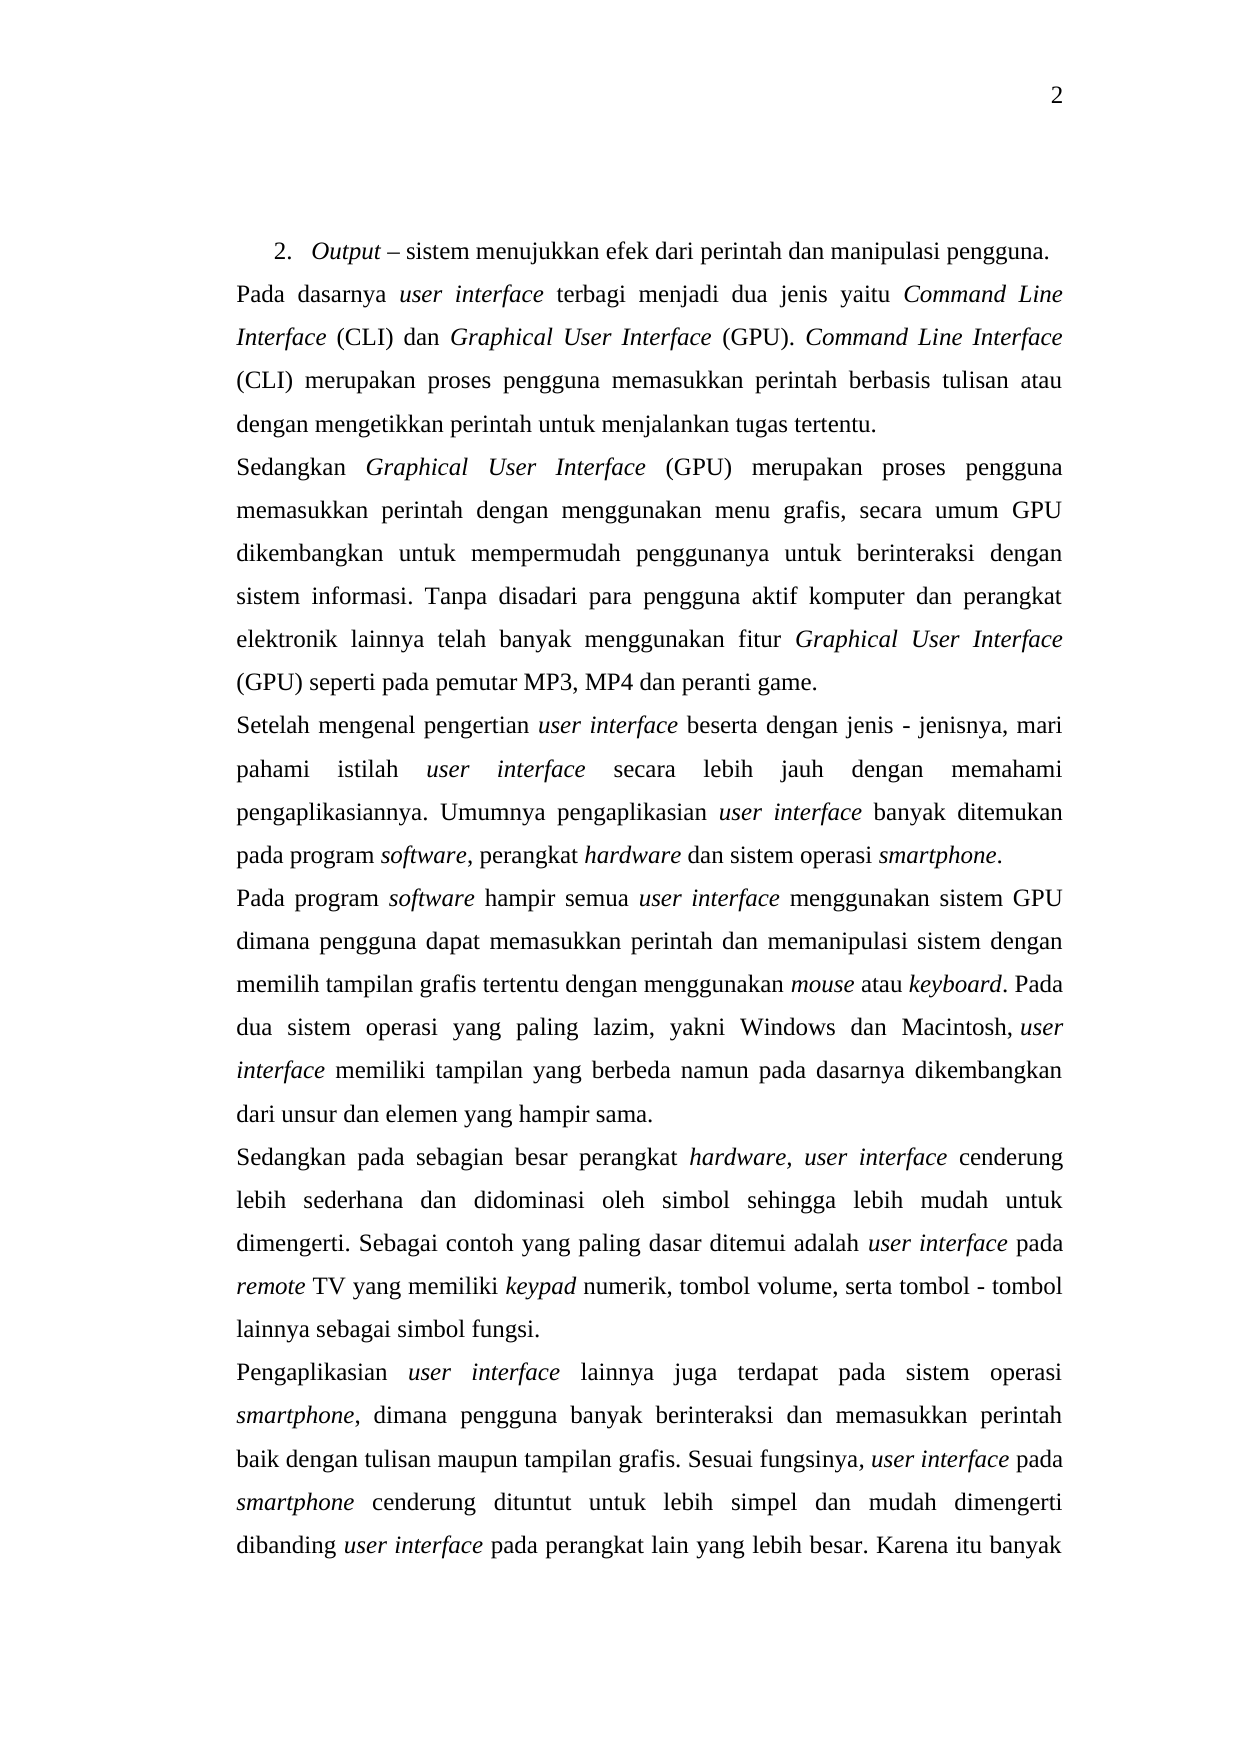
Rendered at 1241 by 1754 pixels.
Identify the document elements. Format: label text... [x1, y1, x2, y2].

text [236, 1357, 1063, 1559]
text Sedangkan Graphical User Interface (GPU) merupakan proses pengguna memasukkan perintah dengan menggunakan menu grafis, secara umum GPU dikembangkan untuk mempermudah penggunanya untuk berinteraksi dengan sistem informasi. Tanpa disadari para pengguna aktif komputer dan perangkat elektronik lainnya telah banyak menggunakan fitur Graphical User Interface (GPU) seperti pada pemutar MP3, MP4 dan peranti game. [236, 452, 1063, 696]
text Sedangkan pada sebagian besar perangkat hardware, user interface cenderung lebih sederhana dan didominasi oleh simbol sehingga lebih mudah untuk dimengerti. Sebagai contoh yang paling dasar ditemui adalah user interface pada remote TV yang memiliki keypad numerik, tombol volume, serta tombol - tombol lainnya sebagai simbol fungsi. [236, 1142, 1063, 1343]
text Pada program software hampir semua user interface menggunakan sistem GPU dimana pengguna dapat memasukkan perintah dan memanipulasi sistem dengan memilih tampilan grafis tertentu dengan menggunakan mouse atau keyboard. Pada dua sistem operasi yang paling lazim, yakni Windows dan Macintosh, user interface memiliki tampilan yang berbeda namun pada dasarnya dikembangkan dari unsur dan elemen yang hampir sama. [236, 883, 1063, 1127]
list Output – sistem menujukkan efek dari perintah dan manipulasi pengguna. [274, 236, 1063, 265]
text Pada dasarnya user interface terbagi menjadi dua jenis yaitu Command Line Interface (CLI) dan Graphical User Interface (GPU). Command Line Interface (CLI) merupakan proses pengguna memasukkan perintah berbasis tulisan atau dengan mengetikkan perintah untuk menjalankan tugas tertentu. [236, 279, 1063, 437]
text Setelah mengenal pengertian user interface beserta dengan jenis - jenisnya, mari pahami istilah user interface secara lebih jauh dengan memahami pengaplikasiannya. Umumnya pengaplikasian user interface banyak ditemukan pada program software, perangkat hardware dan sistem operasi smartphone. [236, 711, 1063, 869]
